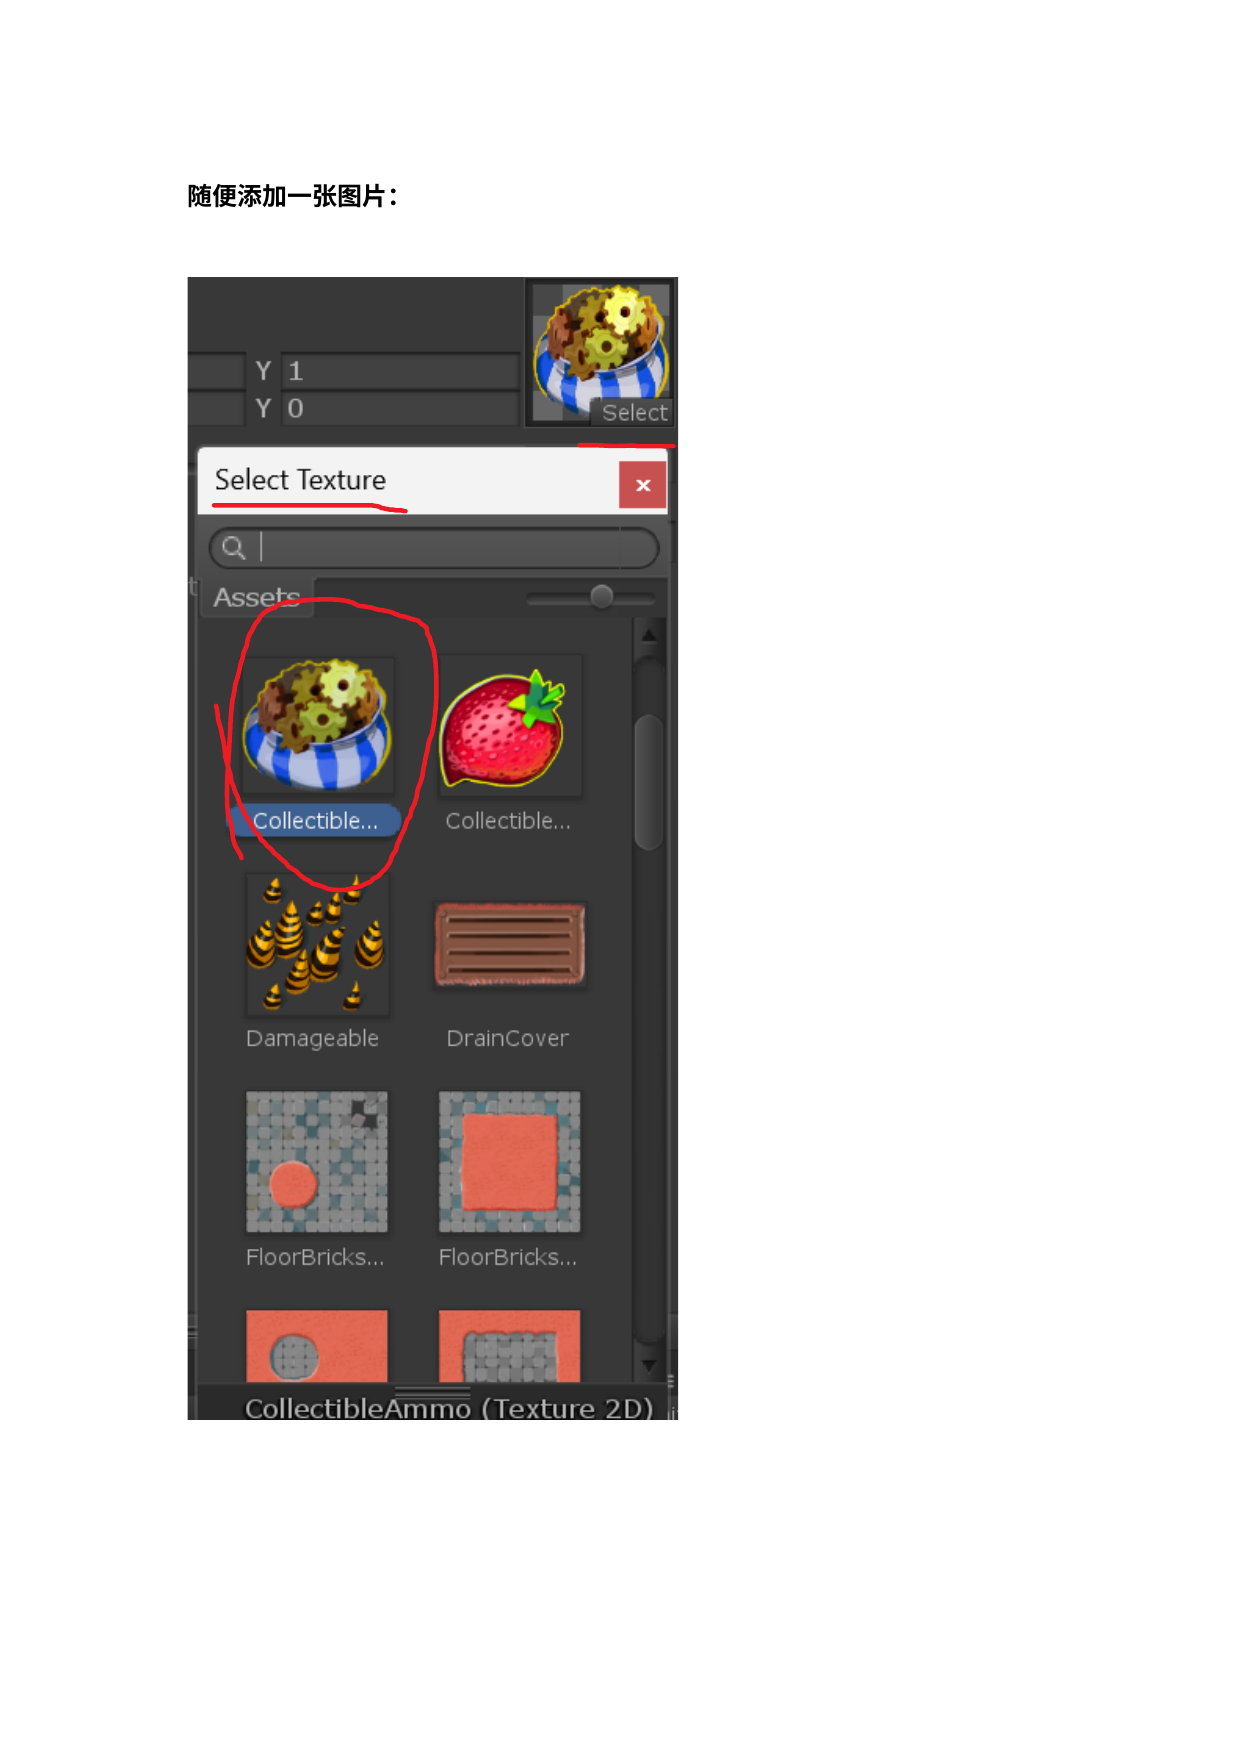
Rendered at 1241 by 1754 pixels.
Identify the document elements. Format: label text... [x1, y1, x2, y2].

picture [187, 277, 679, 1420]
subtitle 随便添加一张图片： [187, 162, 1053, 227]
